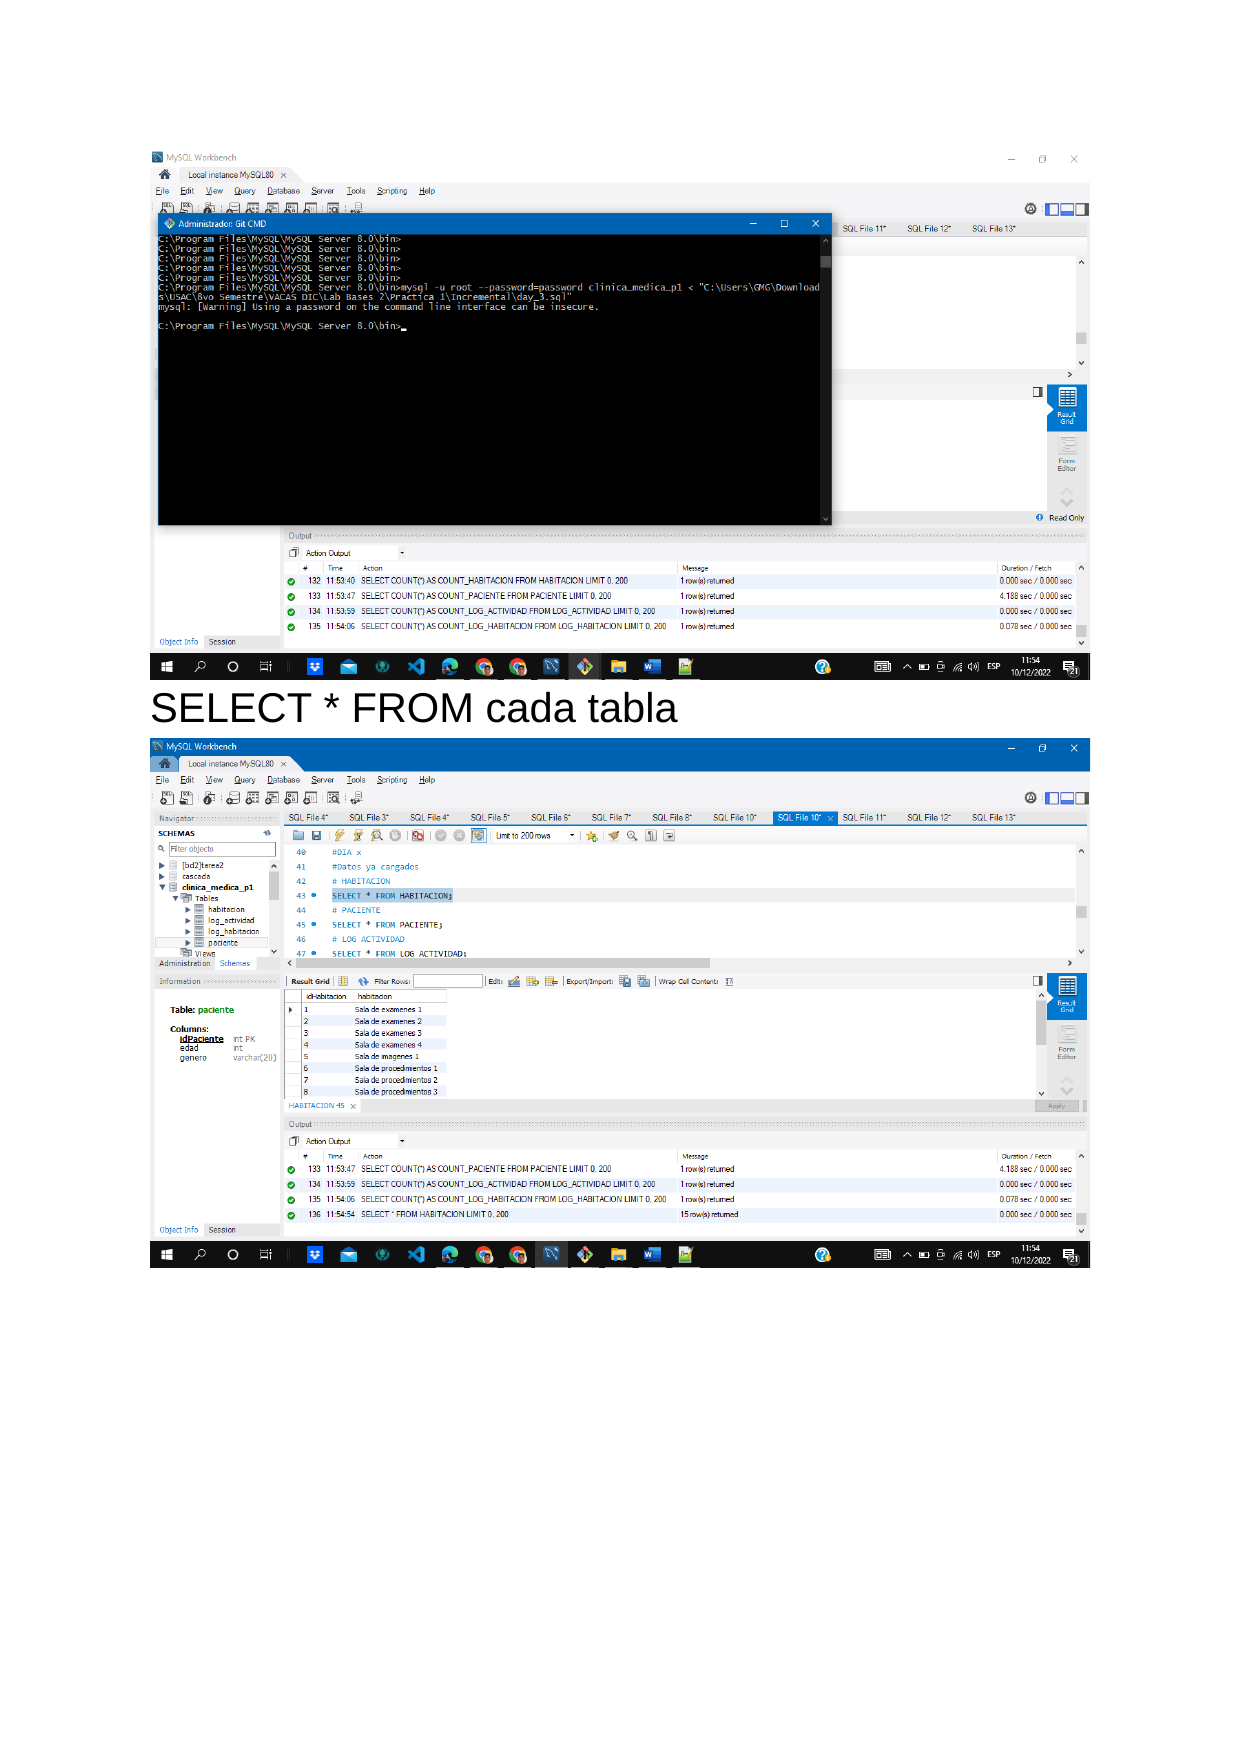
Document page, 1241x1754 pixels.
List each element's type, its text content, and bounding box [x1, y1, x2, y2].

picture [150, 150, 1091, 680]
picture [150, 738, 1091, 1268]
text SELECT * FROM cada tabla [150, 683, 1090, 731]
